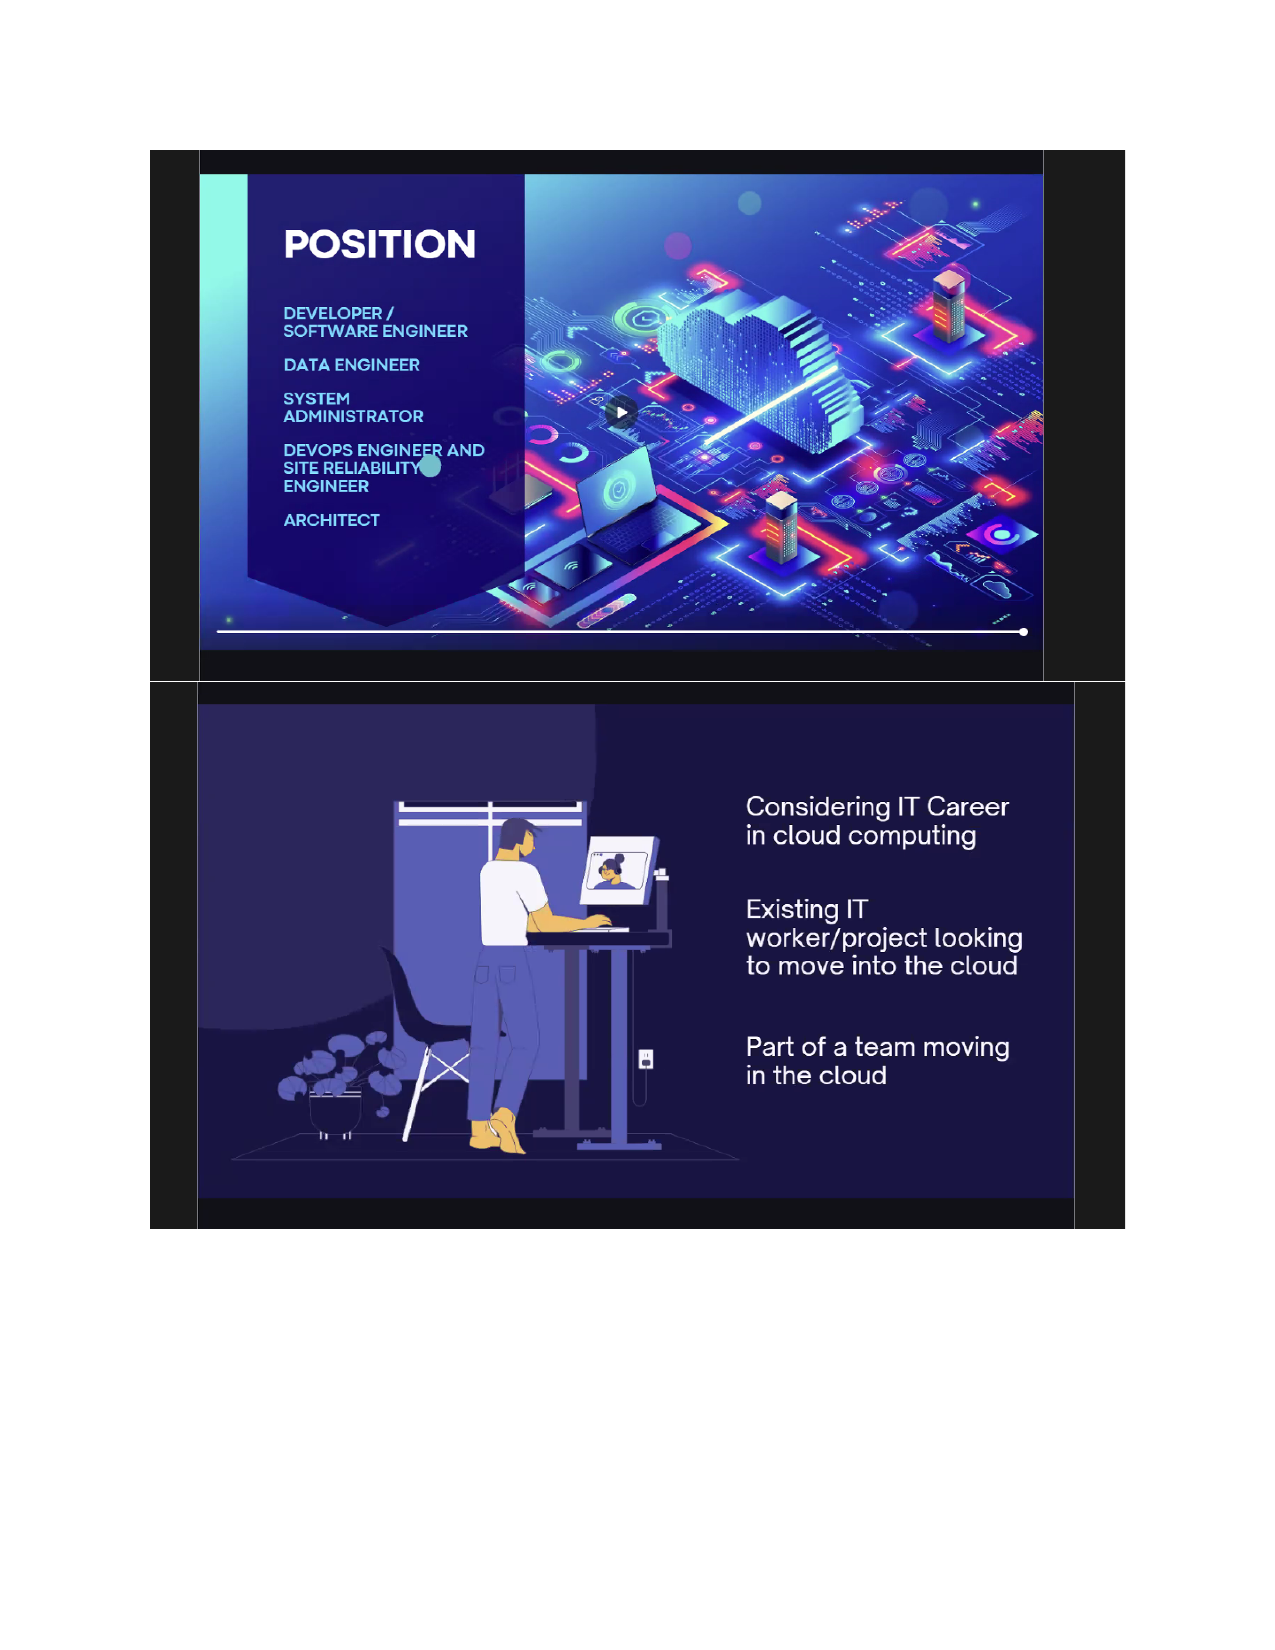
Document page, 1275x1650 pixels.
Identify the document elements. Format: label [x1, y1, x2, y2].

picture [150, 150, 1125, 681]
picture [150, 682, 1125, 1229]
